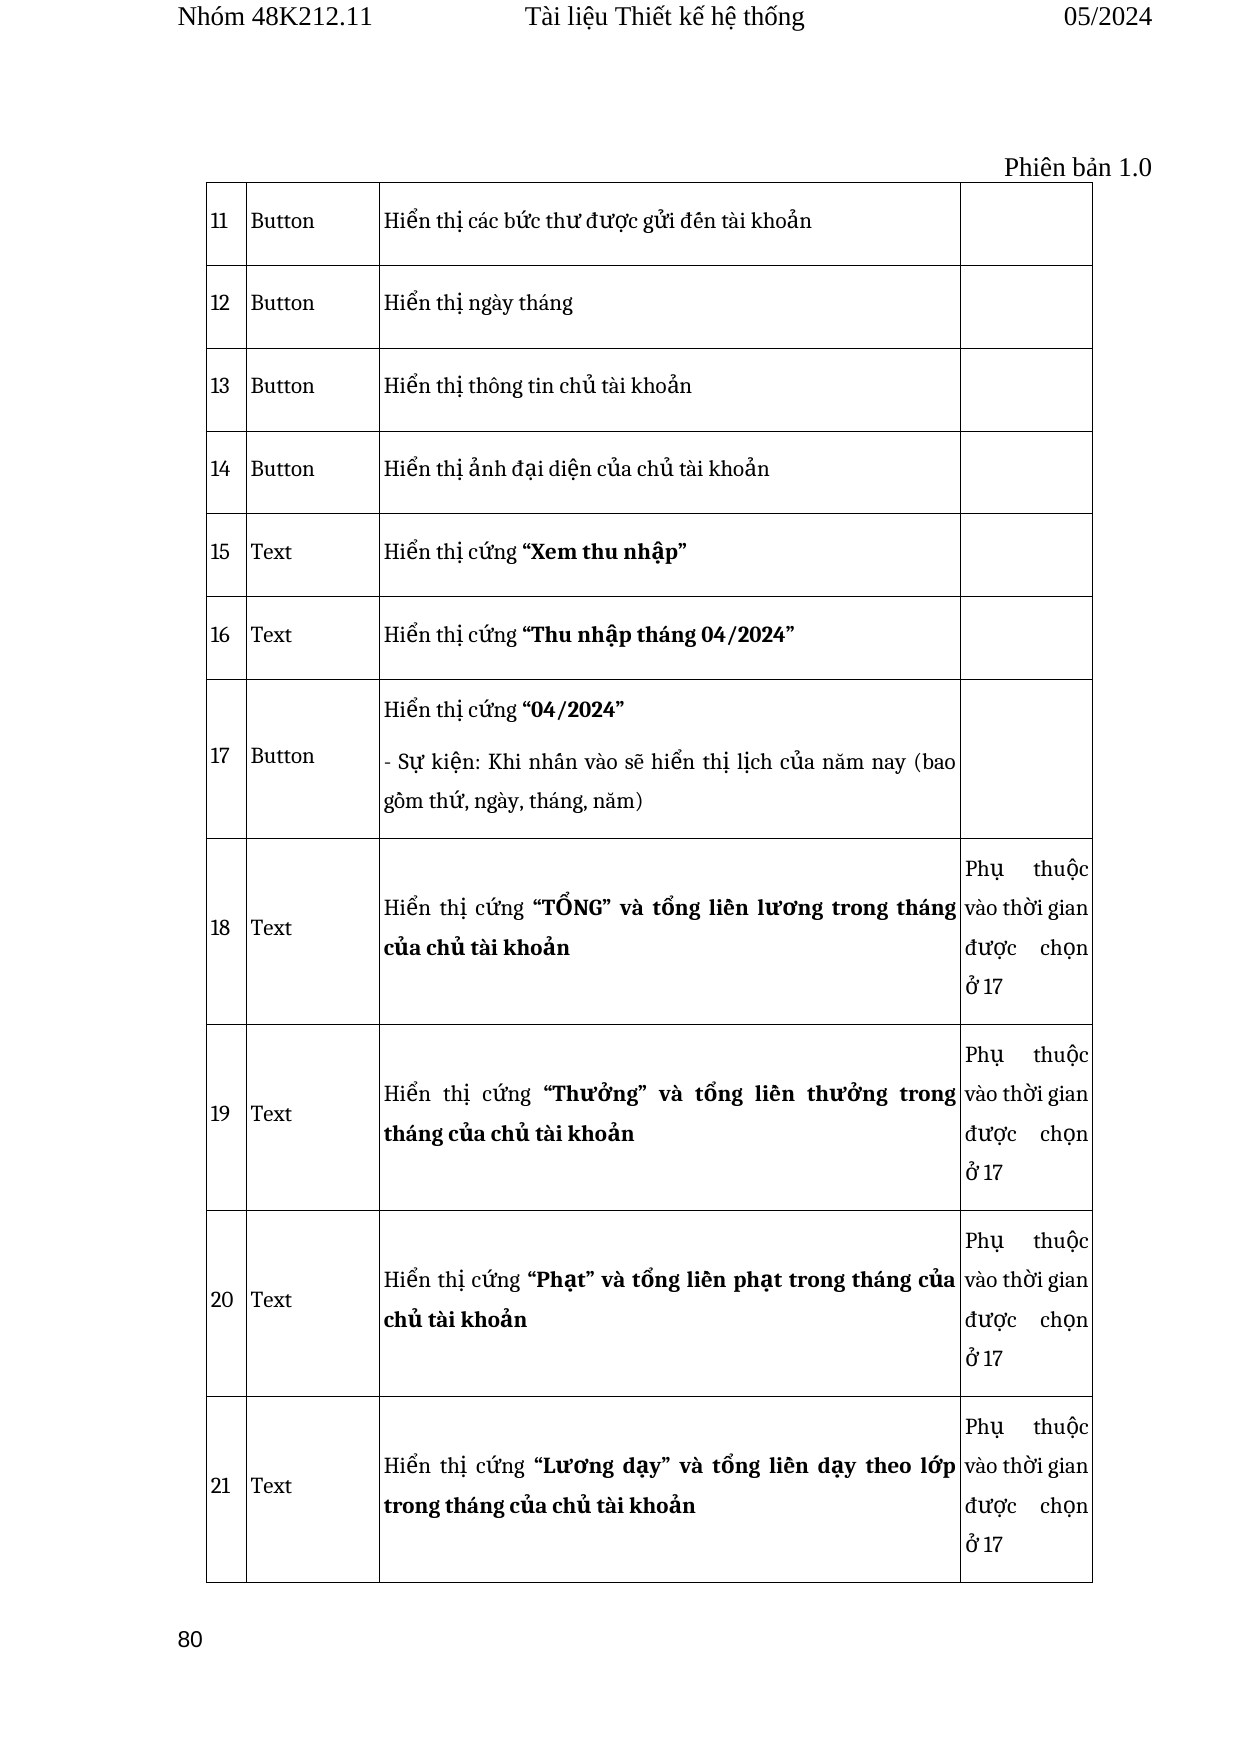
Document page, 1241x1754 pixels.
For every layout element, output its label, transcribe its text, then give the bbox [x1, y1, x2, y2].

table_cell Hiển thị cứng “Phạt” và tổng liền phạt trong tháng của chủ tài khoản [380, 1211, 960, 1396]
table_cell 17 [207, 680, 246, 838]
table_cell Hiển thị cứng “Thu nhập tháng 04/2024” [380, 597, 960, 679]
table_cell Button [247, 349, 379, 431]
table_cell Text [247, 1211, 379, 1396]
table_cell 18 [207, 839, 246, 1024]
table_cell [961, 183, 1092, 265]
table_cell 21 [207, 1397, 246, 1582]
table_cell 19 [207, 1025, 246, 1210]
table_cell 13 [207, 349, 246, 431]
table_cell [961, 349, 1092, 431]
table_cell Phụ thuộc vào thời gian được chọn ở 17 [961, 1397, 1092, 1582]
table_cell Button [247, 183, 379, 265]
table_cell 15 [207, 514, 246, 596]
table_cell 12 [207, 266, 246, 348]
table_cell Hiển thị cứng “Lương dạy” và tổng liền dạy theo lớp trong tháng của chủ tài khoản [380, 1397, 960, 1582]
table_cell Button [247, 266, 379, 348]
table_cell Button [247, 432, 379, 513]
table_cell Hiển thị cứng “TỔNG” và tổng liền lương trong tháng của chủ tài khoản [380, 839, 960, 1024]
table_cell Text [247, 839, 379, 1024]
table_cell Hiển thị cứng “04/2024” - Sự kiện: Khi nhấn vào sẽ hiển thị lịch của năm nay (bao gồm thứ, ngày, tháng, năm) [380, 680, 960, 838]
table_cell Hiển thị cứng “Xem thu nhập” [380, 514, 960, 596]
table_cell Hiển thị các bức thư được gửi đến tài khoản [380, 183, 960, 265]
table_cell Hiển thị ngày tháng [380, 266, 960, 348]
table_cell [961, 597, 1092, 679]
table_cell Phụ thuộc vào thời gian được chọn ở 17 [961, 1211, 1092, 1396]
table_cell [961, 680, 1092, 838]
table_cell [961, 514, 1092, 596]
table_cell 14 [207, 432, 246, 513]
table_cell Button [247, 680, 379, 838]
table_cell Phụ thuộc vào thời gian được chọn ở 17 [961, 839, 1092, 1024]
table_cell Text [247, 514, 379, 596]
table_cell [961, 432, 1092, 513]
table_cell Hiển thị ảnh đại diện của chủ tài khoản [380, 432, 960, 513]
table_cell Text [247, 1397, 379, 1582]
table_cell 16 [207, 597, 246, 679]
table_cell Phụ thuộc vào thời gian được chọn ở 17 [961, 1025, 1092, 1210]
table_cell Hiển thị thông tin chủ tài khoản [380, 349, 960, 431]
table_cell Text [247, 1025, 379, 1210]
table_cell Text [247, 597, 379, 679]
table_cell 11 [207, 183, 246, 265]
table_cell [961, 266, 1092, 348]
table_cell Hiển thị cứng “Thưởng” và tổng liền thưởng trong tháng của chủ tài khoản [380, 1025, 960, 1210]
table_cell 20 [207, 1211, 246, 1396]
